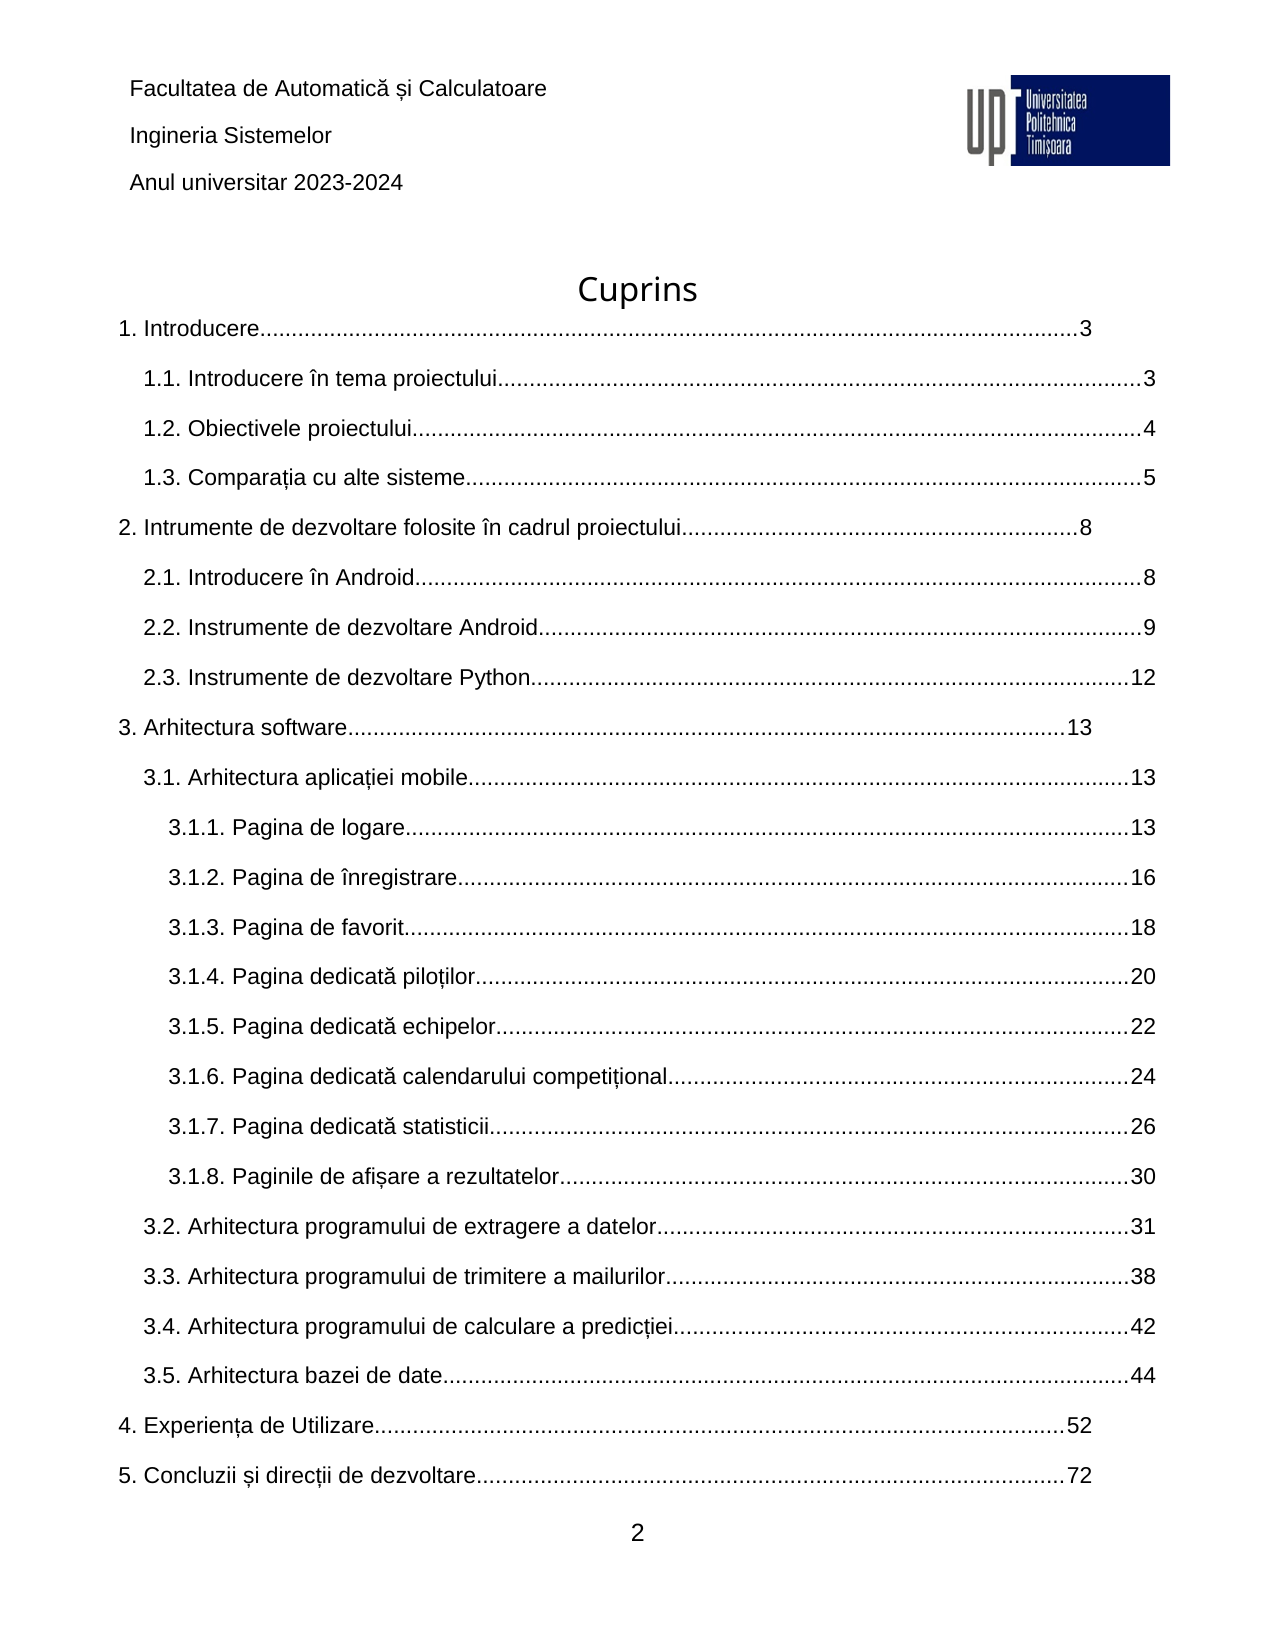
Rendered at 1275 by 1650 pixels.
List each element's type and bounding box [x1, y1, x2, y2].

picture [967, 75, 1171, 166]
